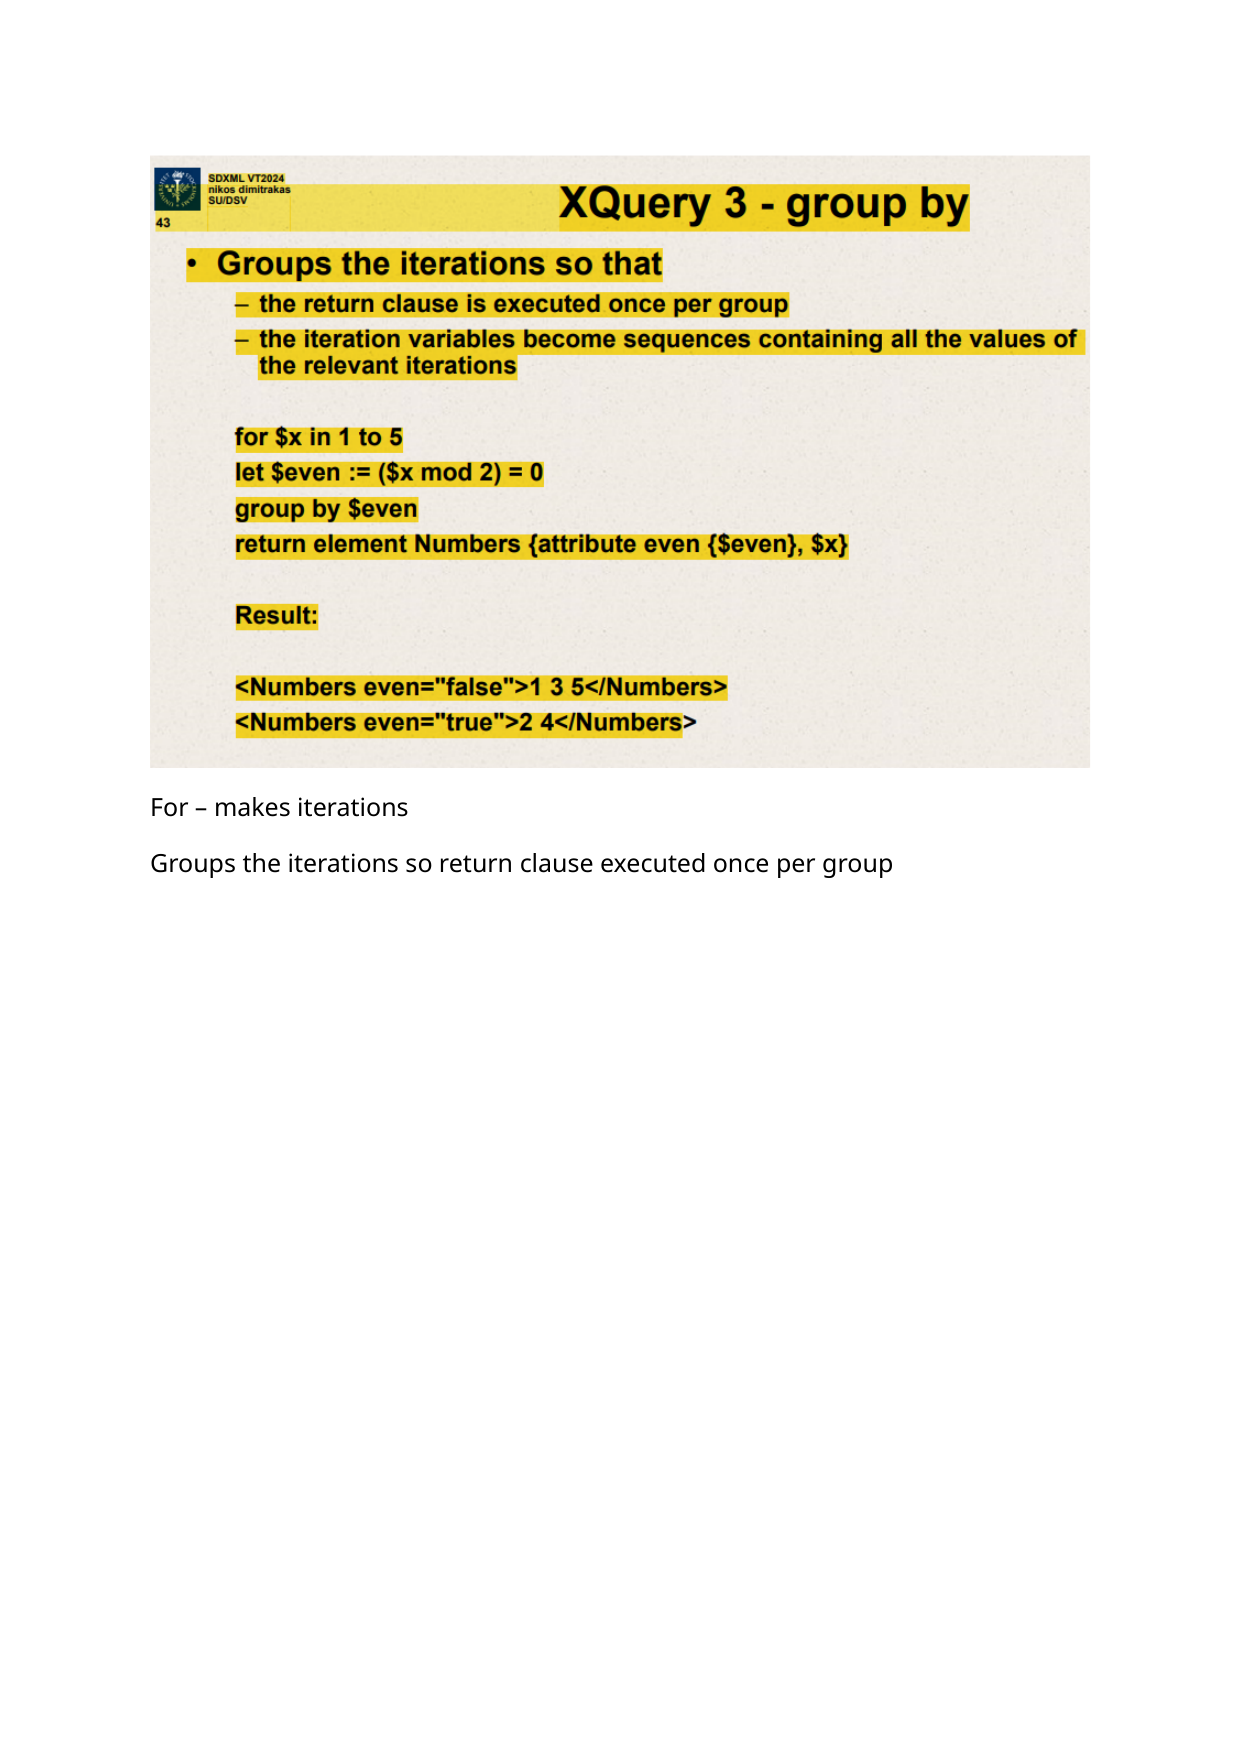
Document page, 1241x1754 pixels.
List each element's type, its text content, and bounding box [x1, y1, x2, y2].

picture [150, 150, 1091, 768]
text Groups the iterations so return clause executed once per group [150, 846, 1090, 880]
text For – makes iterations [150, 790, 1090, 824]
